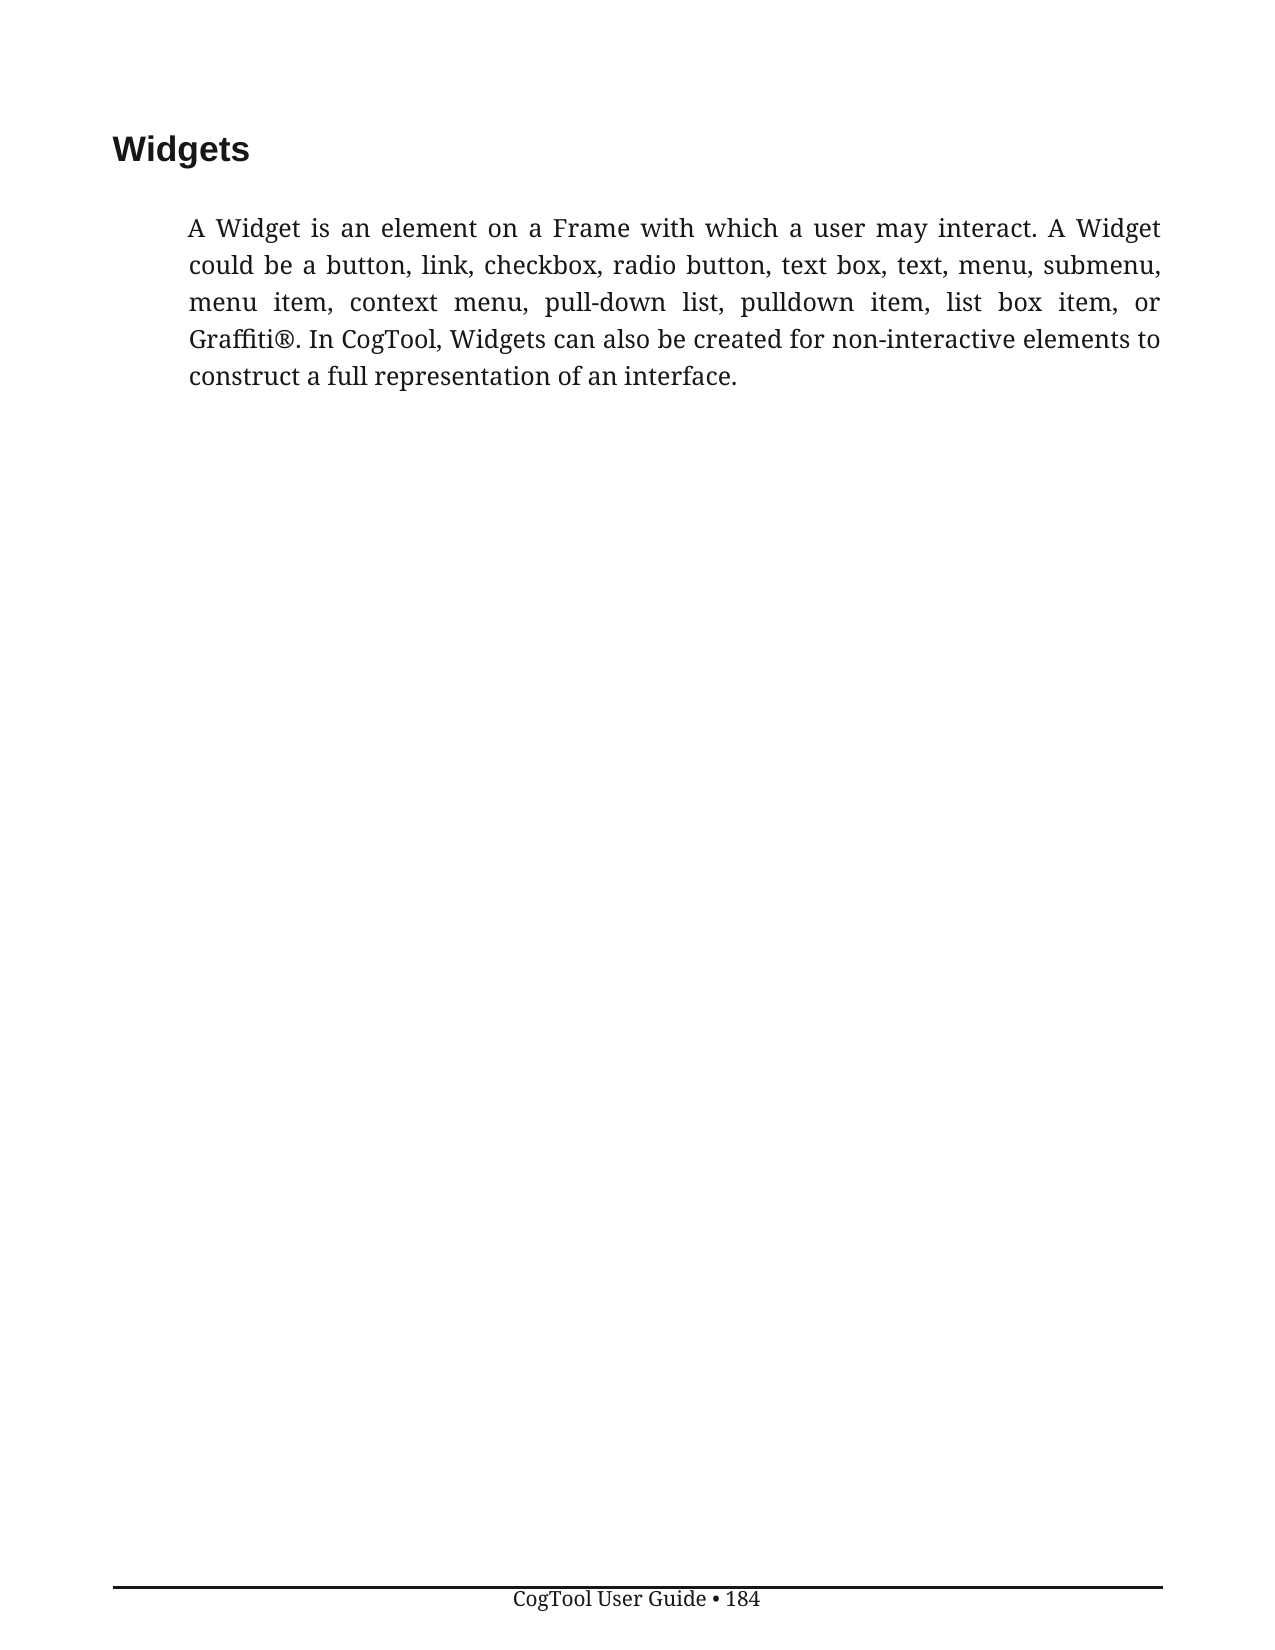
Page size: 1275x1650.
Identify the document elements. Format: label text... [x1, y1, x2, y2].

text A Widget is an element on a Frame with which a user may interact. A Widget could be a button, link, checkbox, radio button, text box, text, menu, submenu, menu item, context menu, pull-down list, pulldown item, list box item, or Graffiti®. In CogTool, Widgets can also be created for non-interactive elements to construct a full representation of an interface. [187, 210, 1162, 393]
subtitle Widgets [112, 128, 937, 169]
